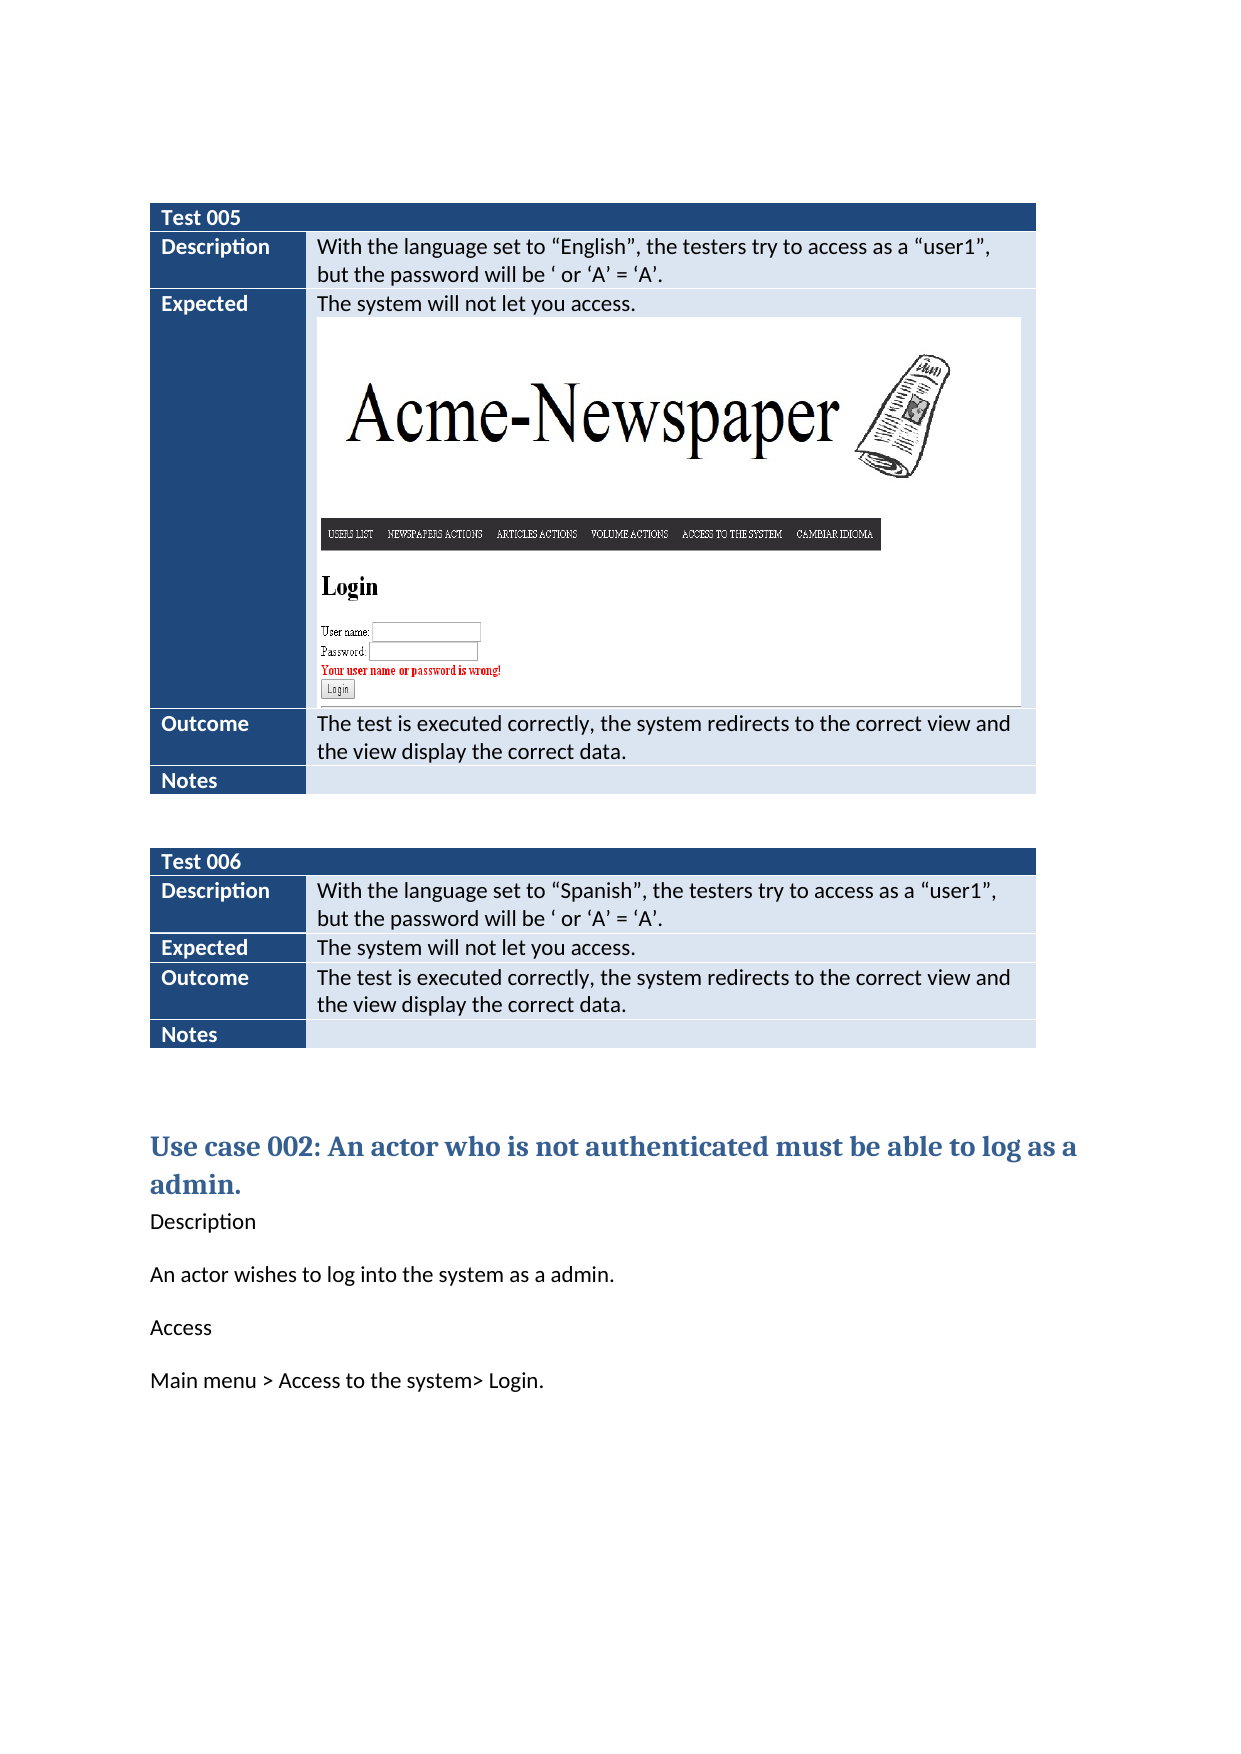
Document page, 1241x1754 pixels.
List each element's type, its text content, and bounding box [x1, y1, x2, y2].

text Access [150, 1313, 1090, 1341]
table_cell With the language set to “Spanish”, the testers try to access as a “user1”, but the password will be ‘ or ‘A’ = ‘A’. [306, 876, 1036, 932]
table_cell The system will not let you access. [306, 289, 1036, 708]
table_cell Description [150, 232, 306, 288]
table_cell Notes [150, 1020, 306, 1048]
table_cell Expected [150, 289, 306, 708]
table_header Test 006 [150, 848, 1036, 875]
subtitle Use case 002: An actor who is not authenticated must be able to log as a admin. [150, 1130, 1090, 1202]
text Description [150, 1207, 1090, 1235]
table_cell Notes [150, 766, 306, 794]
table_cell Description [150, 876, 306, 932]
table_cell [306, 1020, 1036, 1048]
table_cell Expected [150, 934, 306, 962]
table_cell The system will not let you access. [306, 934, 1036, 962]
table_cell Outcome [150, 709, 306, 765]
table_cell The test is executed correctly, the system redirects to the correct view and the view display the correct data. [306, 963, 1036, 1019]
table_header Test 005 [150, 203, 1036, 231]
picture [316, 317, 1022, 709]
table_cell Outcome [150, 963, 306, 1019]
table_cell The test is executed correctly, the system redirects to the correct view and the view display the correct data. [306, 709, 1036, 765]
table_cell [306, 766, 1036, 794]
table_cell With the language set to “English”, the testers try to access as a “user1”, but the password will be ‘ or ‘A’ = ‘A’. [306, 232, 1036, 288]
text An actor wishes to log into the system as a admin. [150, 1260, 1090, 1288]
text Main menu > Access to the system> Login. [150, 1366, 1090, 1394]
